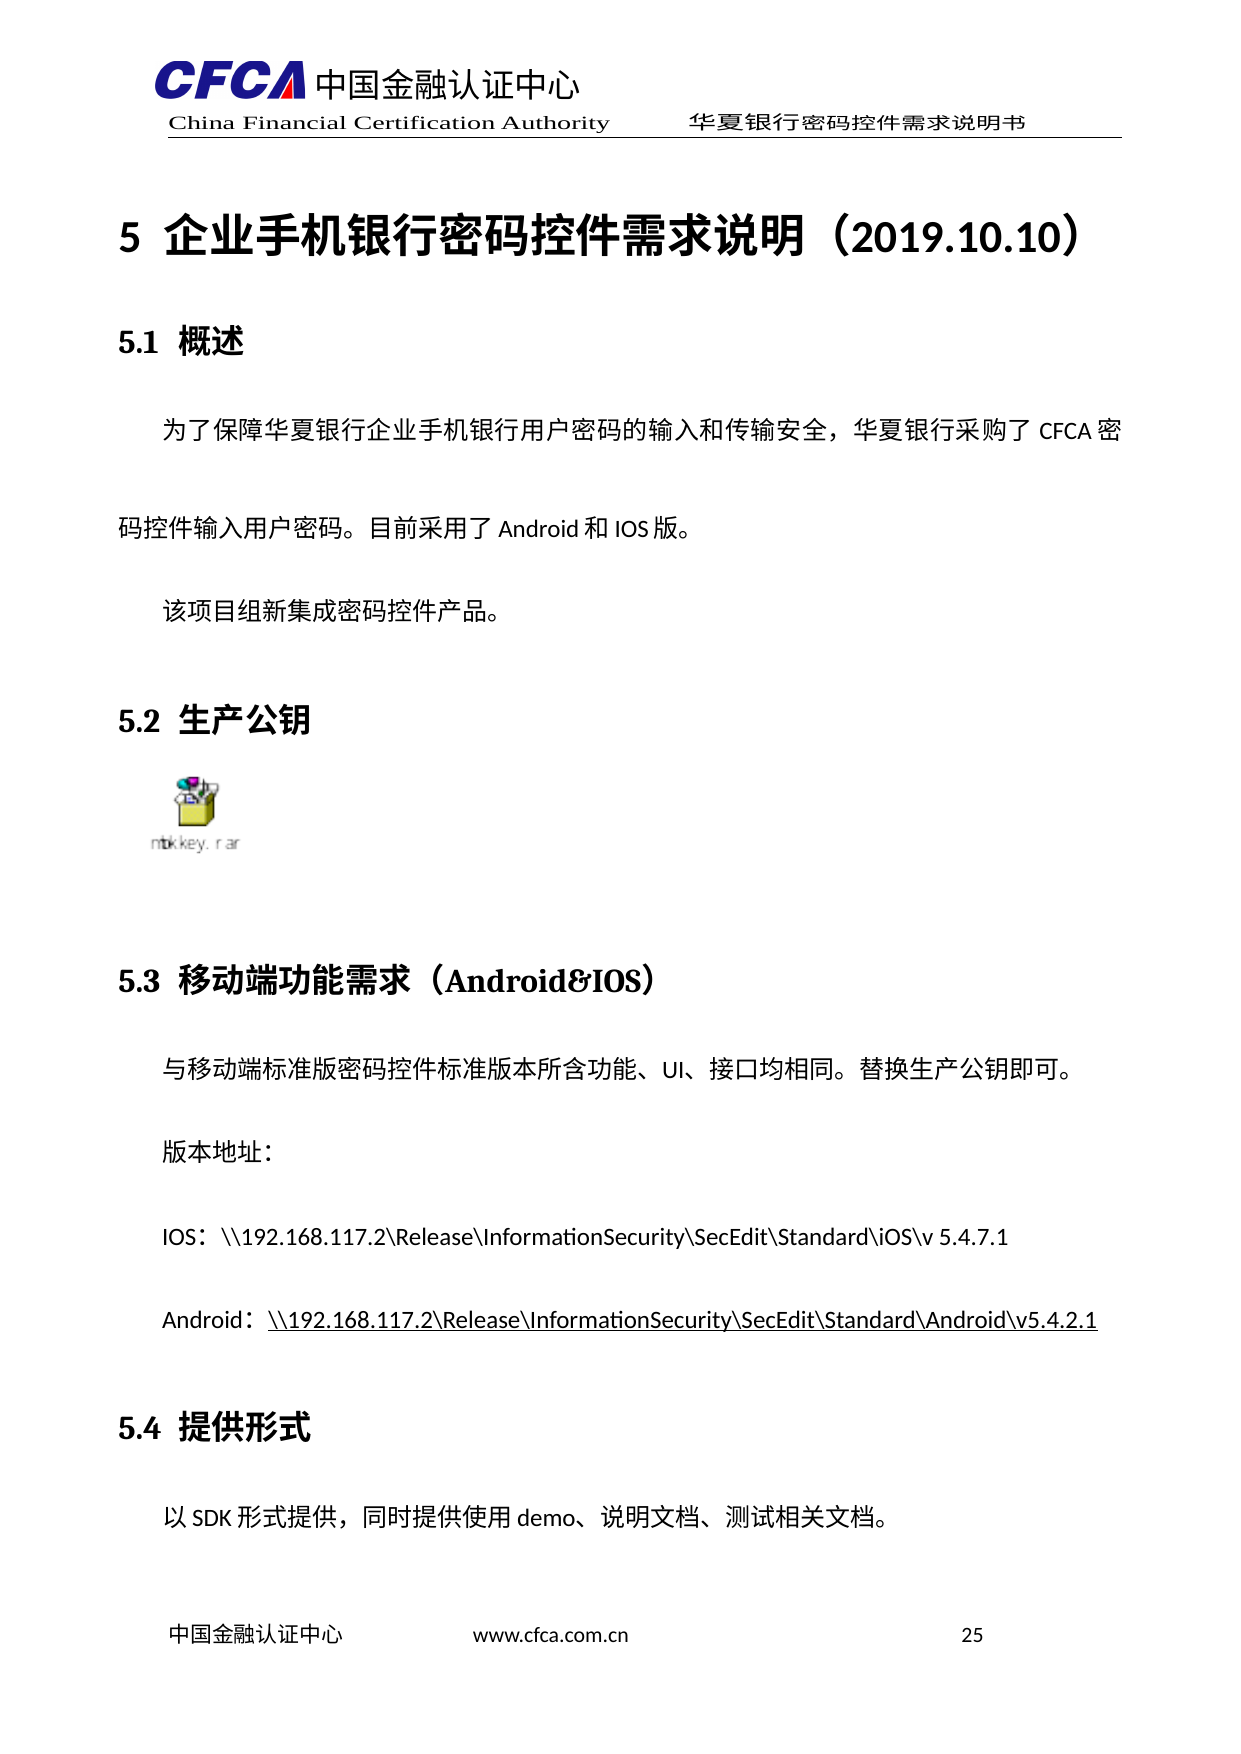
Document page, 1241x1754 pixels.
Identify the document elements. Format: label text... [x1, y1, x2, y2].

subtitle 企业手机银行密码控件需求说明（2019.10.10） [118, 184, 1122, 281]
subtitle 提供形式 [118, 1393, 1122, 1458]
text 与移动端标准版密码控件标准版本所含功能、UI、接口均相同。替换生产公钥即可。 [118, 1035, 1122, 1100]
subtitle 生产公钥 [118, 685, 1122, 750]
text 版本地址： [118, 1118, 1122, 1183]
subtitle 概述 [118, 306, 1122, 371]
text IOS：\\192.168.117.2\Release\InformationSecurity\SecEdit\Standard\iOS\v 5.4.7.1 [118, 1202, 1122, 1267]
text 为了保障华夏银行企业手机银行用户密码的输入和传输安全，华夏银行采购了CFCA密码控件输入用户密码。目前采用了Android和IOS版。 [118, 396, 1122, 559]
text 以SDK形式提供，同时提供使用demo、说明文档、测试相关文档。 [118, 1483, 1122, 1548]
text Android：\\192.168.117.2\Release\InformationSecurity\SecEdit\Standard\Android\v5.4.2.1 [118, 1285, 1122, 1350]
subtitle 移动端功能需求（Android&IOS） [118, 945, 1122, 1010]
picture [155, 61, 306, 99]
text 该项目组新集成密码控件产品。 [118, 577, 1122, 642]
